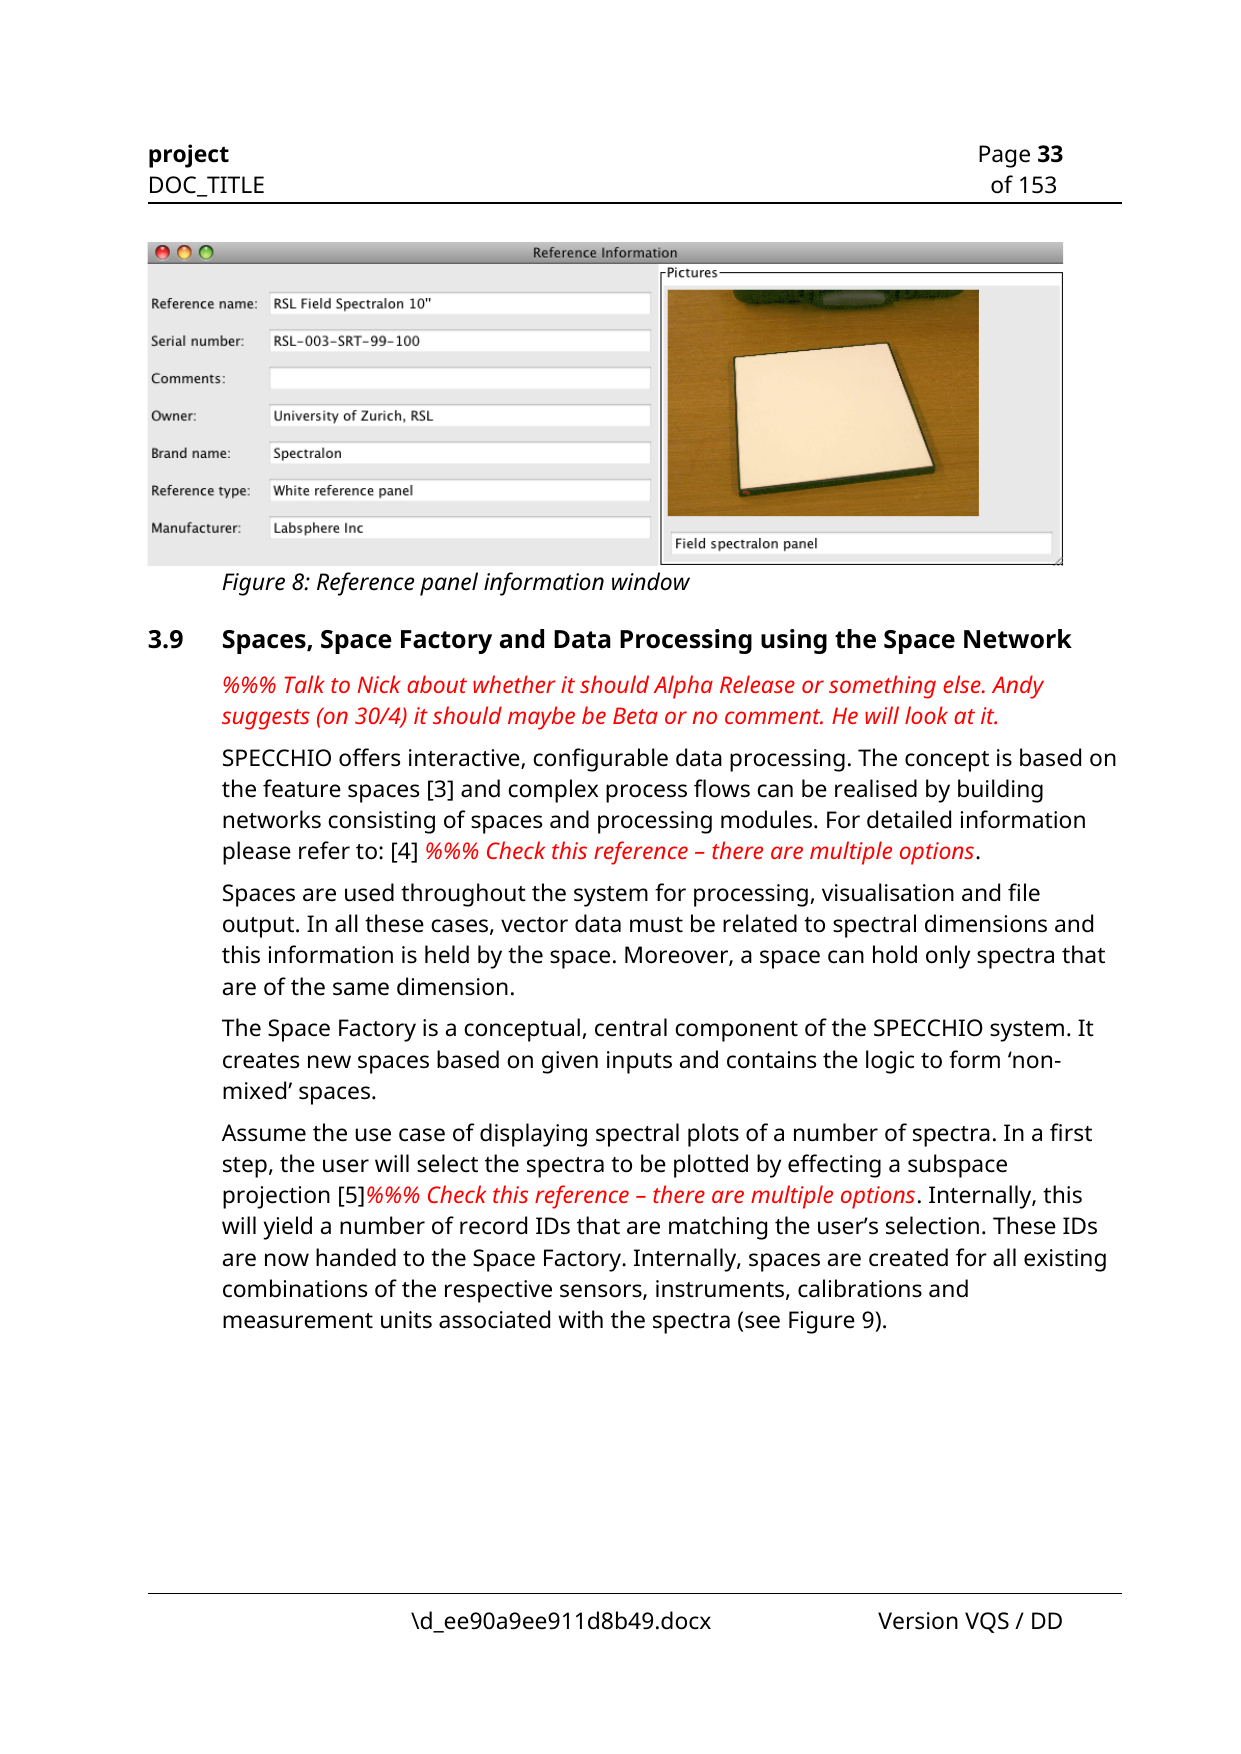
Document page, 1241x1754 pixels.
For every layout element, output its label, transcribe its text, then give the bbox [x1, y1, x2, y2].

text SPECCHIO offers interactive, configurable data processing. The concept is based on the feature spaces and complex process flows can be realised by building networks consisting of spaces and processing modules. For detailed information please refer to: %%% Check this reference – there are multiple options. [222, 742, 1122, 867]
picture [147, 242, 1064, 566]
text Spaces are used throughout the system for processing, visualisation and file output. In all these cases, vector data must be related to spectral dimensions and this information is held by the space. Moreover, a space can hold only spectra that are of the same dimension. [222, 877, 1122, 1002]
text Assume the use case of displaying spectral plots of a number of spectra. In a first step, the user will select the spectra to be plotted by effecting a subspace projection %%% Check this reference – there are multiple options. Internally, this will yield a number of record IDs that are matching the user’s selection. These IDs are now handed to the Space Factory. Internally, spaces are created for all existing combinations of the respective sensors, instruments, calibrations and measurement units associated with the spectra (see Figure 9). [222, 1117, 1122, 1335]
text The Space Factory is a conceptual, central component of the SPECCHIO system. It creates new spaces based on given inputs and contains the logic to form ‘non-mixed’ spaces. [222, 1012, 1122, 1106]
subtitle Spaces, Space Factory and Data Processing using the Space Network [148, 622, 1122, 656]
text %%% Talk to Nick about whether it should Alpha Release or something else. Andy suggests (on 30/4) it should maybe be Beta or no comment. He will look at it. [222, 669, 1122, 731]
